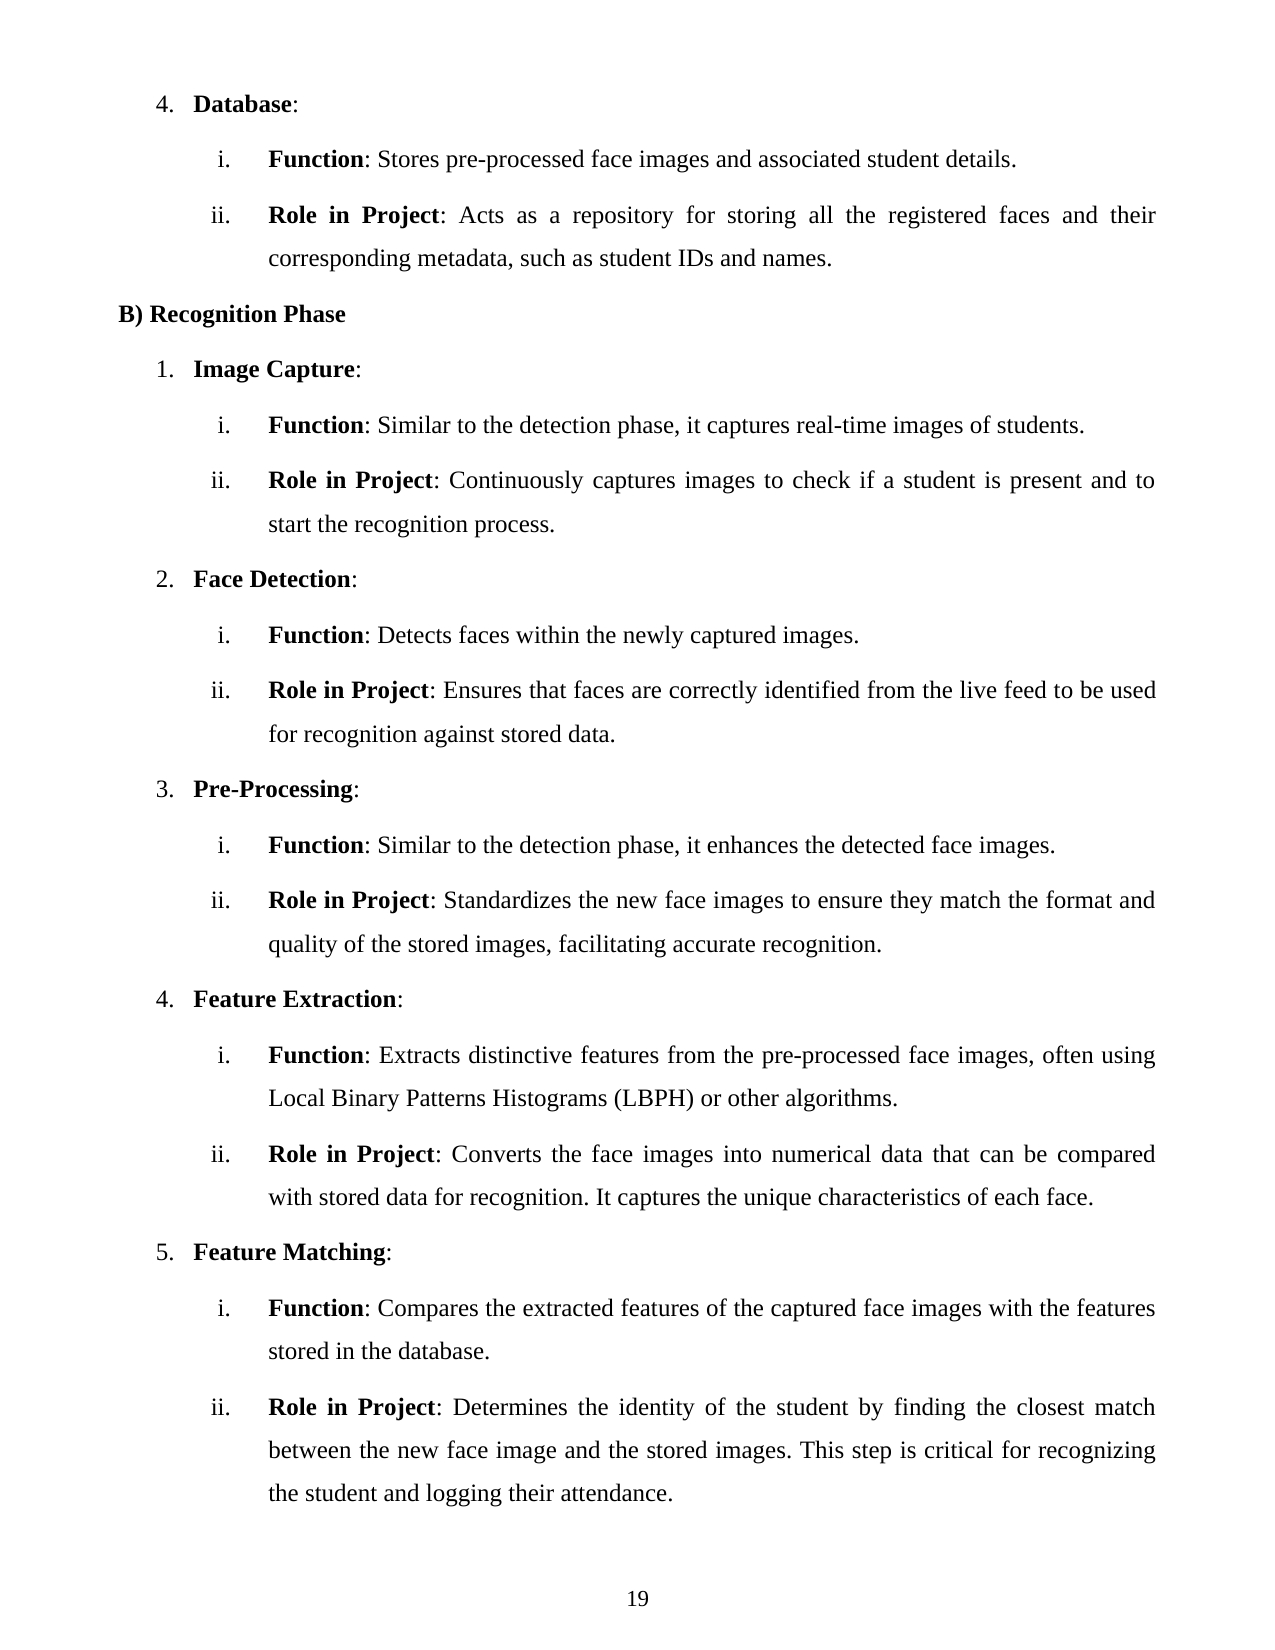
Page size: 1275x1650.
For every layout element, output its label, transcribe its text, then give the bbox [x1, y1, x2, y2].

text B) Recognition Phase [118, 299, 1157, 327]
list Role in Project: Determines the identity of the student by finding the closest match between the new face image and the stored images. This step is critical for recognizing the student and logging their attendance. [231, 1392, 1157, 1507]
list Role in Project: Ensures that faces are correctly identified from the live feed to be used for recognition against stored data. [231, 676, 1157, 747]
list Database: [156, 89, 1157, 117]
list Image Capture: [156, 354, 1157, 383]
list Pre-Processing: [156, 774, 1157, 803]
list Face Detection: [156, 564, 1157, 593]
list Role in Project: Standardizes the new face images to ensure they match the format and quality of the stored images, facilitating accurate recognition. [231, 886, 1157, 957]
list Feature Extraction: [156, 984, 1157, 1013]
list Function: Similar to the detection phase, it enhances the detected face images. [231, 830, 1157, 859]
list Role in Project: Continuously captures images to check if a student is present and to start the recognition process. [231, 466, 1157, 537]
list Function: Compares the extracted features of the captured face images with the features stored in the database. [231, 1293, 1157, 1365]
list Role in Project: Acts as a repository for storing all the registered faces and their corresponding metadata, such as student IDs and names. [231, 200, 1157, 272]
list Feature Matching: [156, 1237, 1157, 1266]
list Function: Similar to the detection phase, it captures real-time images of students. [231, 410, 1157, 439]
list Role in Project: Converts the face images into numerical data that can be compared with stored data for recognition. It captures the unique characteristics of each face. [231, 1139, 1157, 1211]
list Function: Stores pre-processed face images and associated student details. [231, 144, 1157, 173]
list Function: Detects faces within the newly captured images. [231, 620, 1157, 649]
list Function: Extracts distinctive features from the pre-processed face images, often using Local Binary Patterns Histograms (LBPH) or other algorithms. [231, 1040, 1157, 1112]
